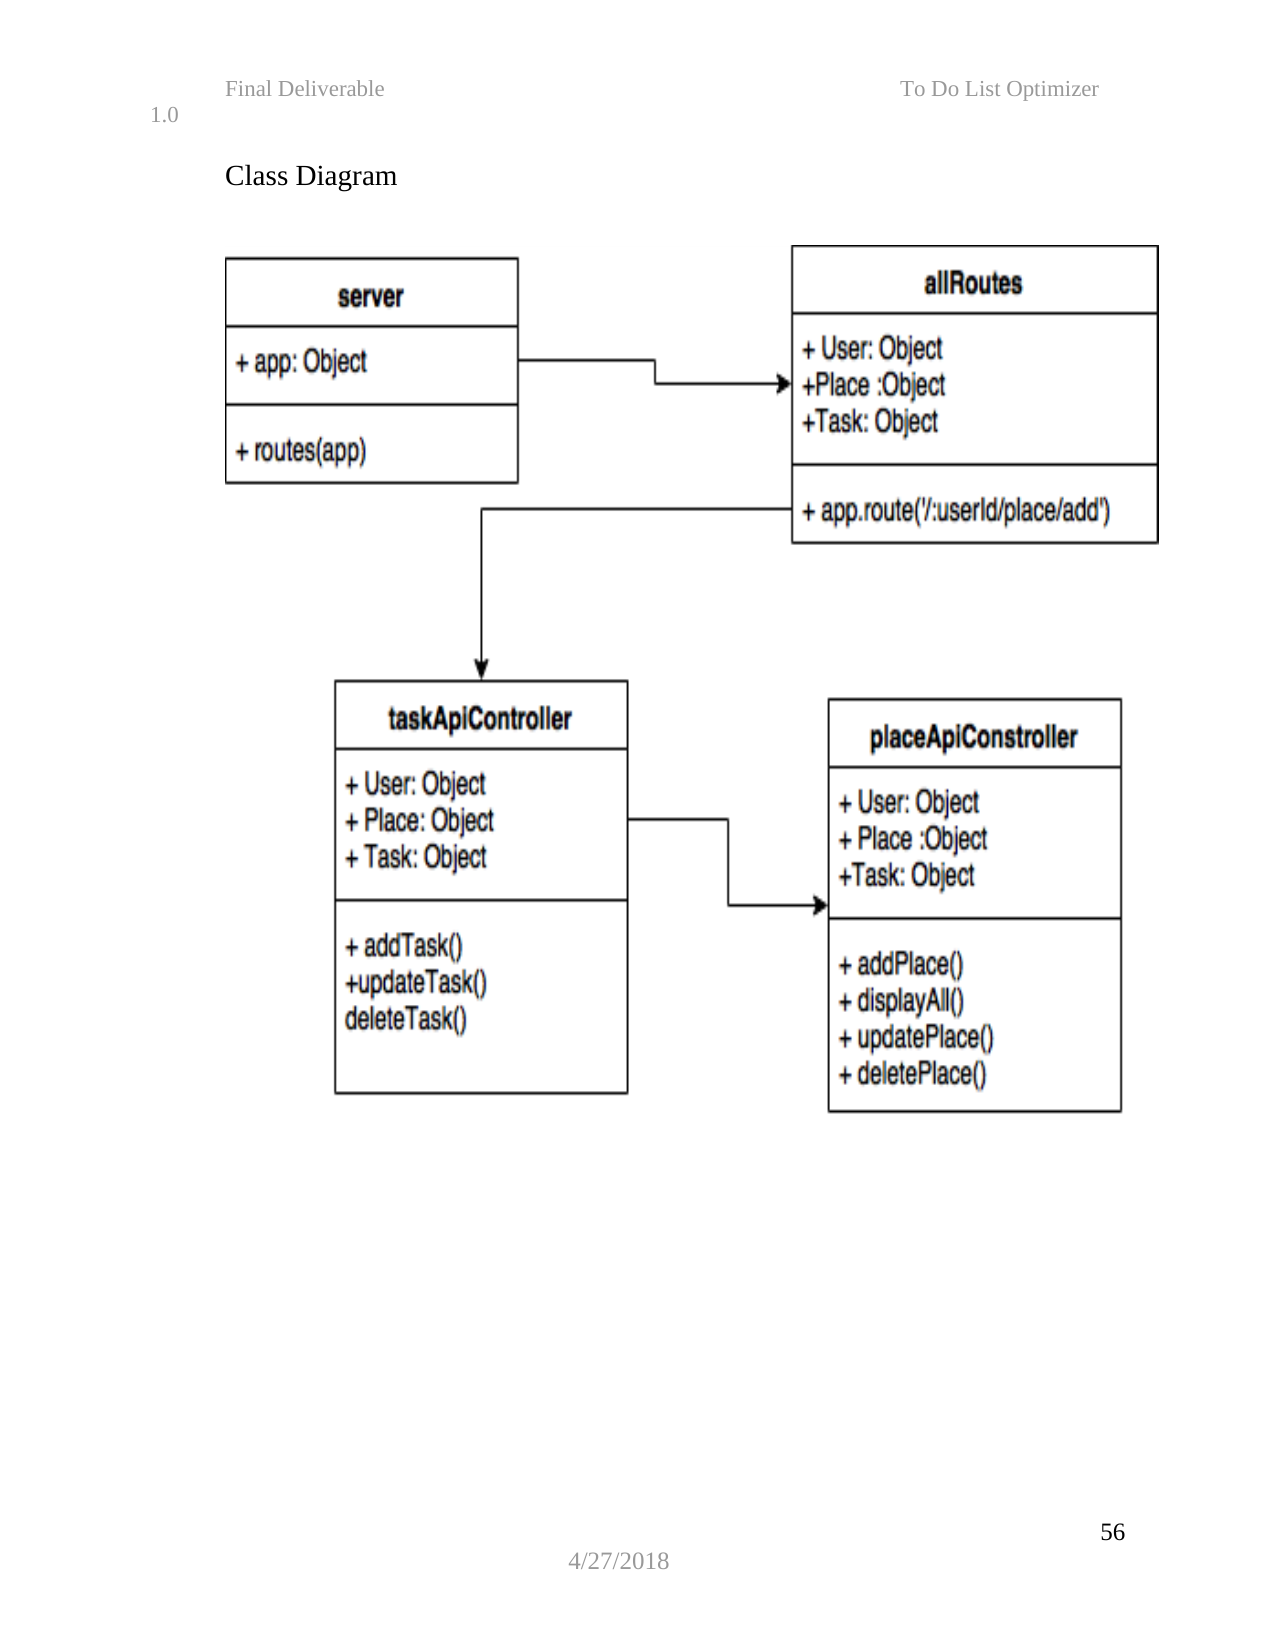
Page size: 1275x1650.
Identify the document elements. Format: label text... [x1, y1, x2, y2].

picture [225, 245, 1159, 1124]
title Class Diagram [150, 158, 1125, 192]
